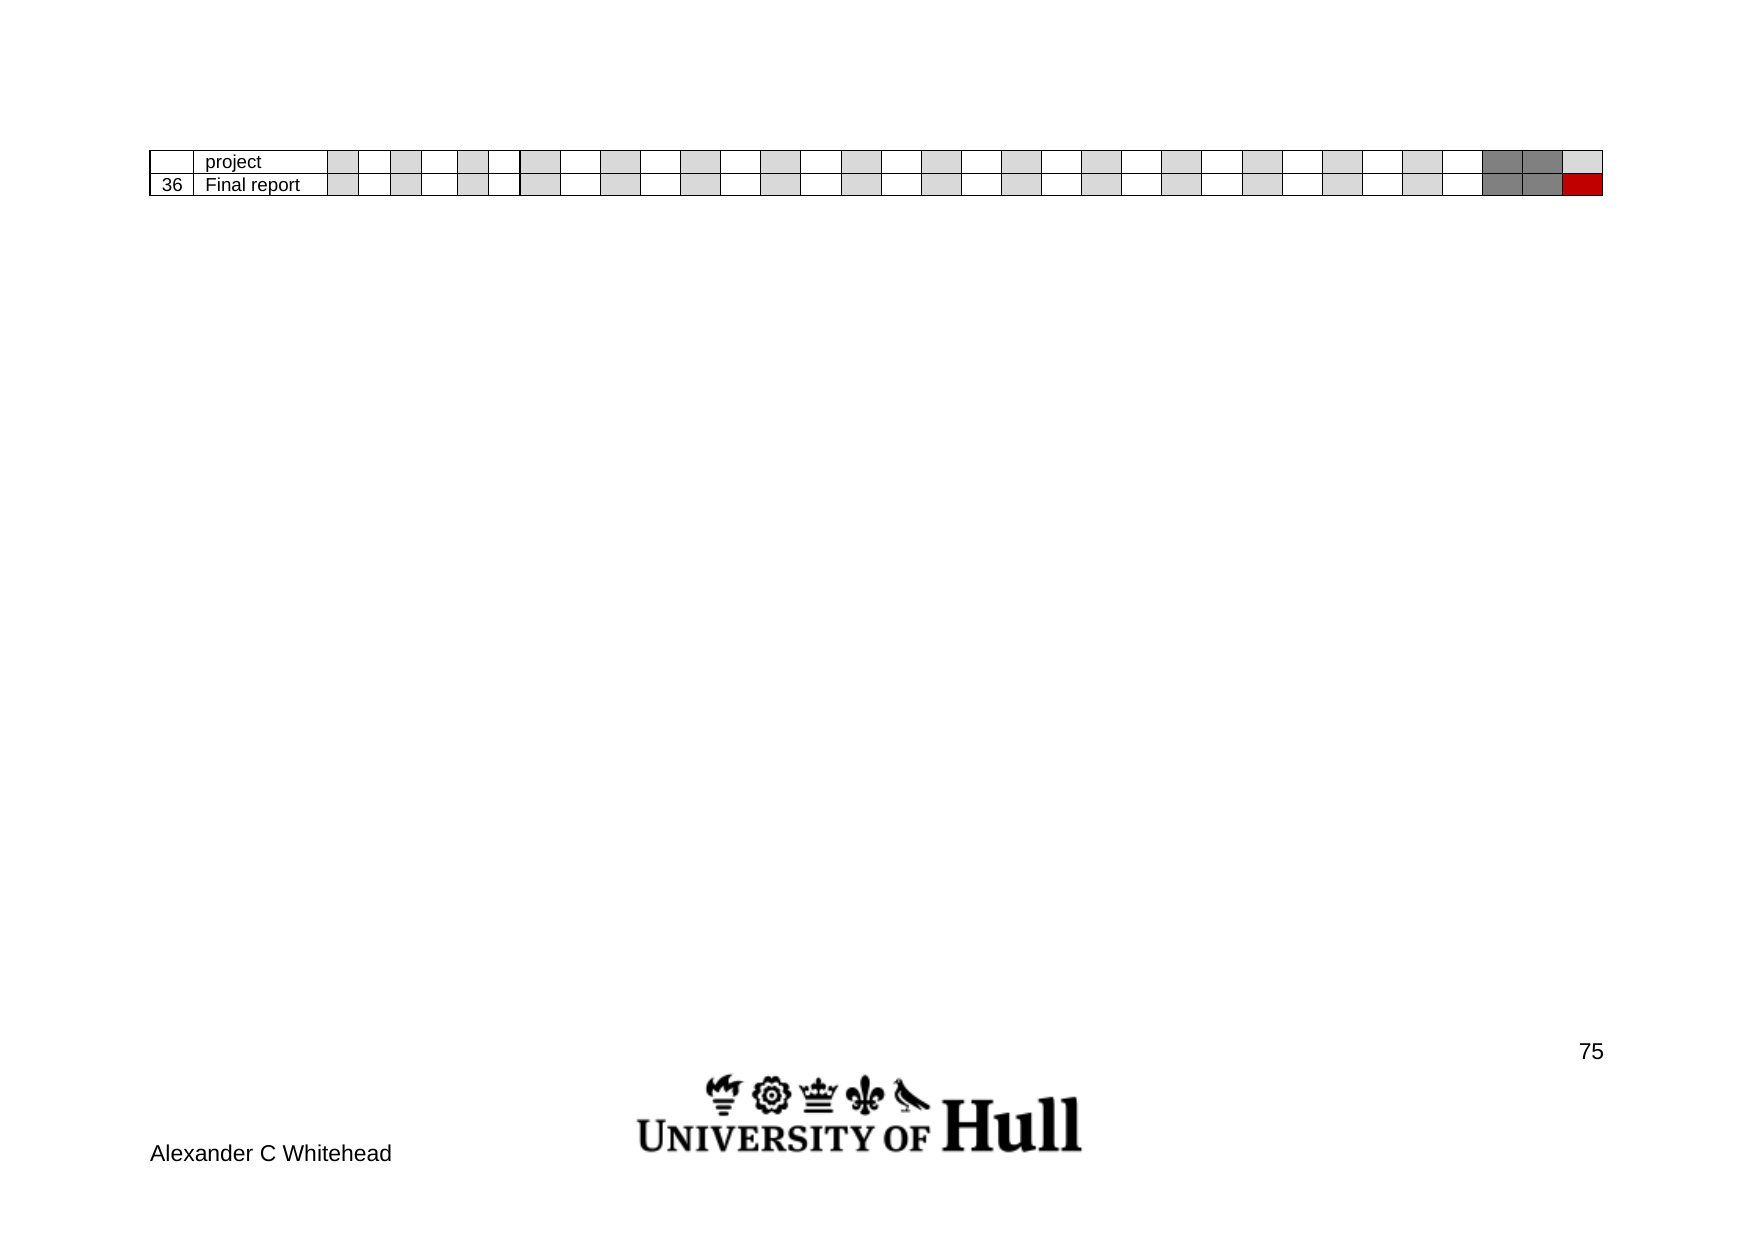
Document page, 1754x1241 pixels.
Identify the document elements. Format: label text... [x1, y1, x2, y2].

table_cell [1523, 174, 1562, 195]
table_cell [1563, 151, 1602, 173]
table_cell [1363, 151, 1402, 173]
table_cell [1042, 174, 1081, 195]
table_cell [1202, 174, 1242, 195]
table_cell [1403, 151, 1442, 173]
table_cell [328, 151, 358, 173]
table_cell [882, 174, 921, 195]
table_cell [1082, 151, 1121, 173]
table_cell [1243, 151, 1282, 173]
table_cell [328, 174, 358, 195]
table_cell [422, 151, 457, 173]
table_cell [391, 174, 421, 195]
table_cell [962, 174, 1001, 195]
table_cell [1523, 151, 1562, 173]
table_cell [922, 174, 961, 195]
table_cell [761, 151, 800, 173]
table_cell [489, 174, 519, 195]
table_cell [359, 174, 390, 195]
table_cell [721, 174, 760, 195]
table_cell 35 [151, 151, 193, 173]
table_cell [1042, 151, 1081, 173]
table_cell Create a video demonstration of the project [194, 151, 327, 173]
table_cell [561, 174, 600, 195]
table_cell [1002, 174, 1041, 195]
table_cell [1122, 174, 1161, 195]
table_cell [521, 174, 560, 195]
picture [630, 1064, 1091, 1162]
table_cell [1283, 174, 1322, 195]
table_cell [521, 151, 560, 173]
table_cell [842, 174, 881, 195]
table_cell [1002, 151, 1041, 173]
table_cell [1082, 174, 1121, 195]
table_cell [761, 174, 800, 195]
table_cell [458, 174, 488, 195]
table_cell [1283, 151, 1322, 173]
table_cell [1443, 174, 1482, 195]
table_cell [1483, 151, 1522, 173]
table_cell Final report [194, 174, 327, 195]
table_cell 36 [151, 174, 193, 195]
table_cell [1483, 174, 1522, 195]
table_cell [842, 151, 881, 173]
table_cell [601, 174, 640, 195]
table_cell [391, 151, 421, 173]
table_cell [1443, 151, 1482, 173]
table_cell [1243, 174, 1282, 195]
table_cell [1162, 174, 1201, 195]
table_cell [1323, 174, 1362, 195]
table_cell [458, 151, 488, 173]
table_cell [561, 151, 600, 173]
table_cell [1563, 174, 1602, 195]
table_cell [681, 174, 720, 195]
table_cell [601, 151, 640, 173]
table_cell [1162, 151, 1201, 173]
table_cell [1323, 151, 1362, 173]
table_cell [641, 174, 680, 195]
table_cell [882, 151, 921, 173]
table_cell [359, 151, 390, 173]
table_cell [489, 151, 519, 173]
table_cell [641, 151, 680, 173]
table_cell [1202, 151, 1242, 173]
table_cell [801, 151, 841, 173]
table_cell [1363, 174, 1402, 195]
table_cell [962, 151, 1001, 173]
table_cell [721, 151, 760, 173]
table_cell [801, 174, 841, 195]
table_cell [681, 151, 720, 173]
table_cell [922, 151, 961, 173]
table_cell [422, 174, 457, 195]
table_cell [1403, 174, 1442, 195]
table_cell [1122, 151, 1161, 173]
